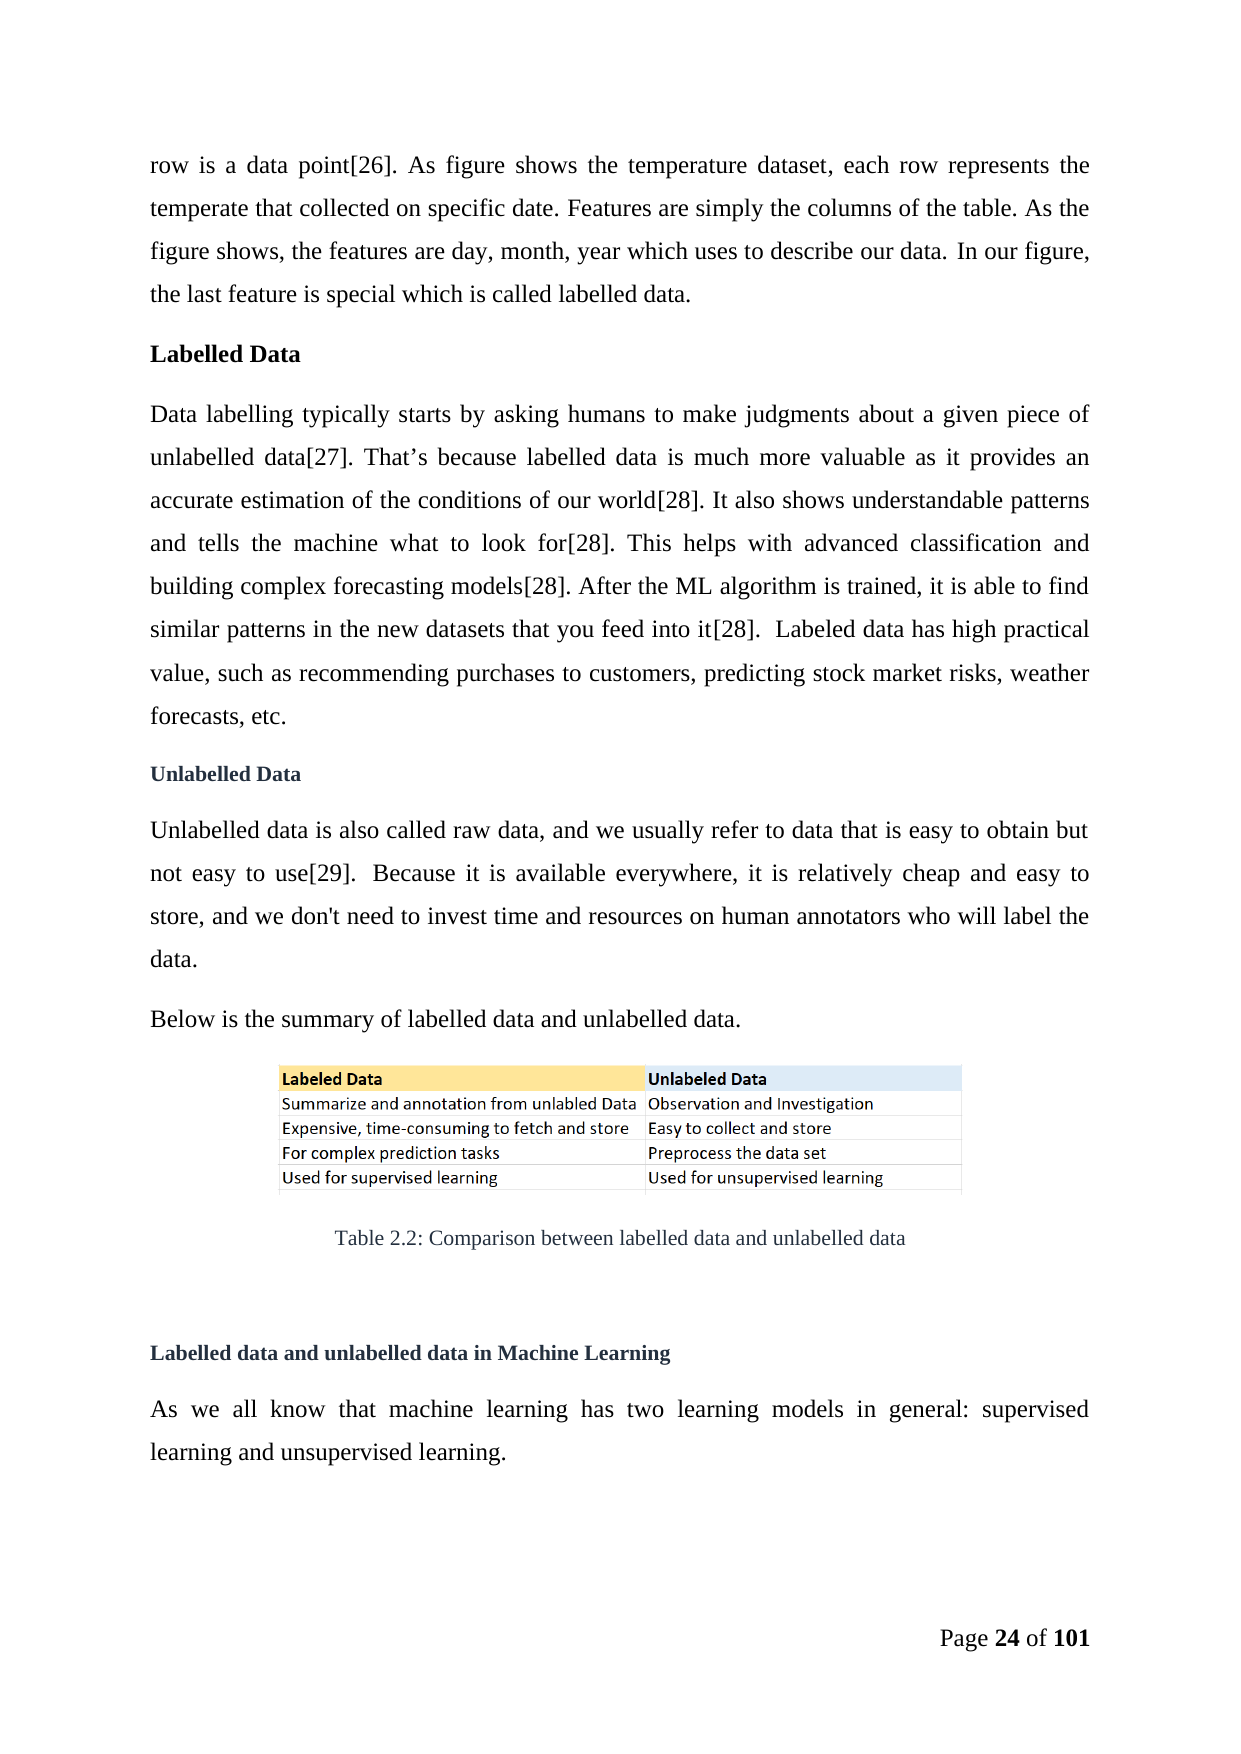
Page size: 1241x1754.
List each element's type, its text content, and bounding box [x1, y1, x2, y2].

text Labelled data and unlabelled data in Machine Learning [150, 1339, 1090, 1365]
text Unlabelled data is also called raw data, and we usually refer to data that is easy to obtain but not easy to use[29]. Because it is available everywhere, it is relatively cheap and easy to store, and we don't need to invest time and resources on human annotators who will label the data. [150, 815, 1090, 973]
picture [277, 1064, 963, 1195]
text As we all know that machine learning has two learning models in general: supervised learning and unsupervised learning. [150, 1394, 1090, 1466]
text Data labelling typically starts by asking humans to make judgments about a given piece of unlabelled data[27]. That’s because labelled data is much more valuable as it provides an accurate estimation of the conditions of our world[28]. It also shows understandable patterns and tells the machine what to look for[28]. This helps with advanced classification and building complex forecasting models[28]. After the ML algorithm is trained, it is able to find similar patterns in the new datasets that you feed into it[28]. Labeled data has high practical value, such as recommending purchases to customers, predicting stock market risks, weather forecasts, etc. [150, 399, 1090, 729]
text Table 2.2: Comparison between labelled data and unlabelled data [150, 1225, 1090, 1251]
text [150, 150, 1090, 308]
text Below is the summary of labelled data and unlabelled data. [150, 1004, 1090, 1033]
text Labelled Data [150, 339, 1090, 368]
text Unlabelled Data [150, 761, 1090, 786]
